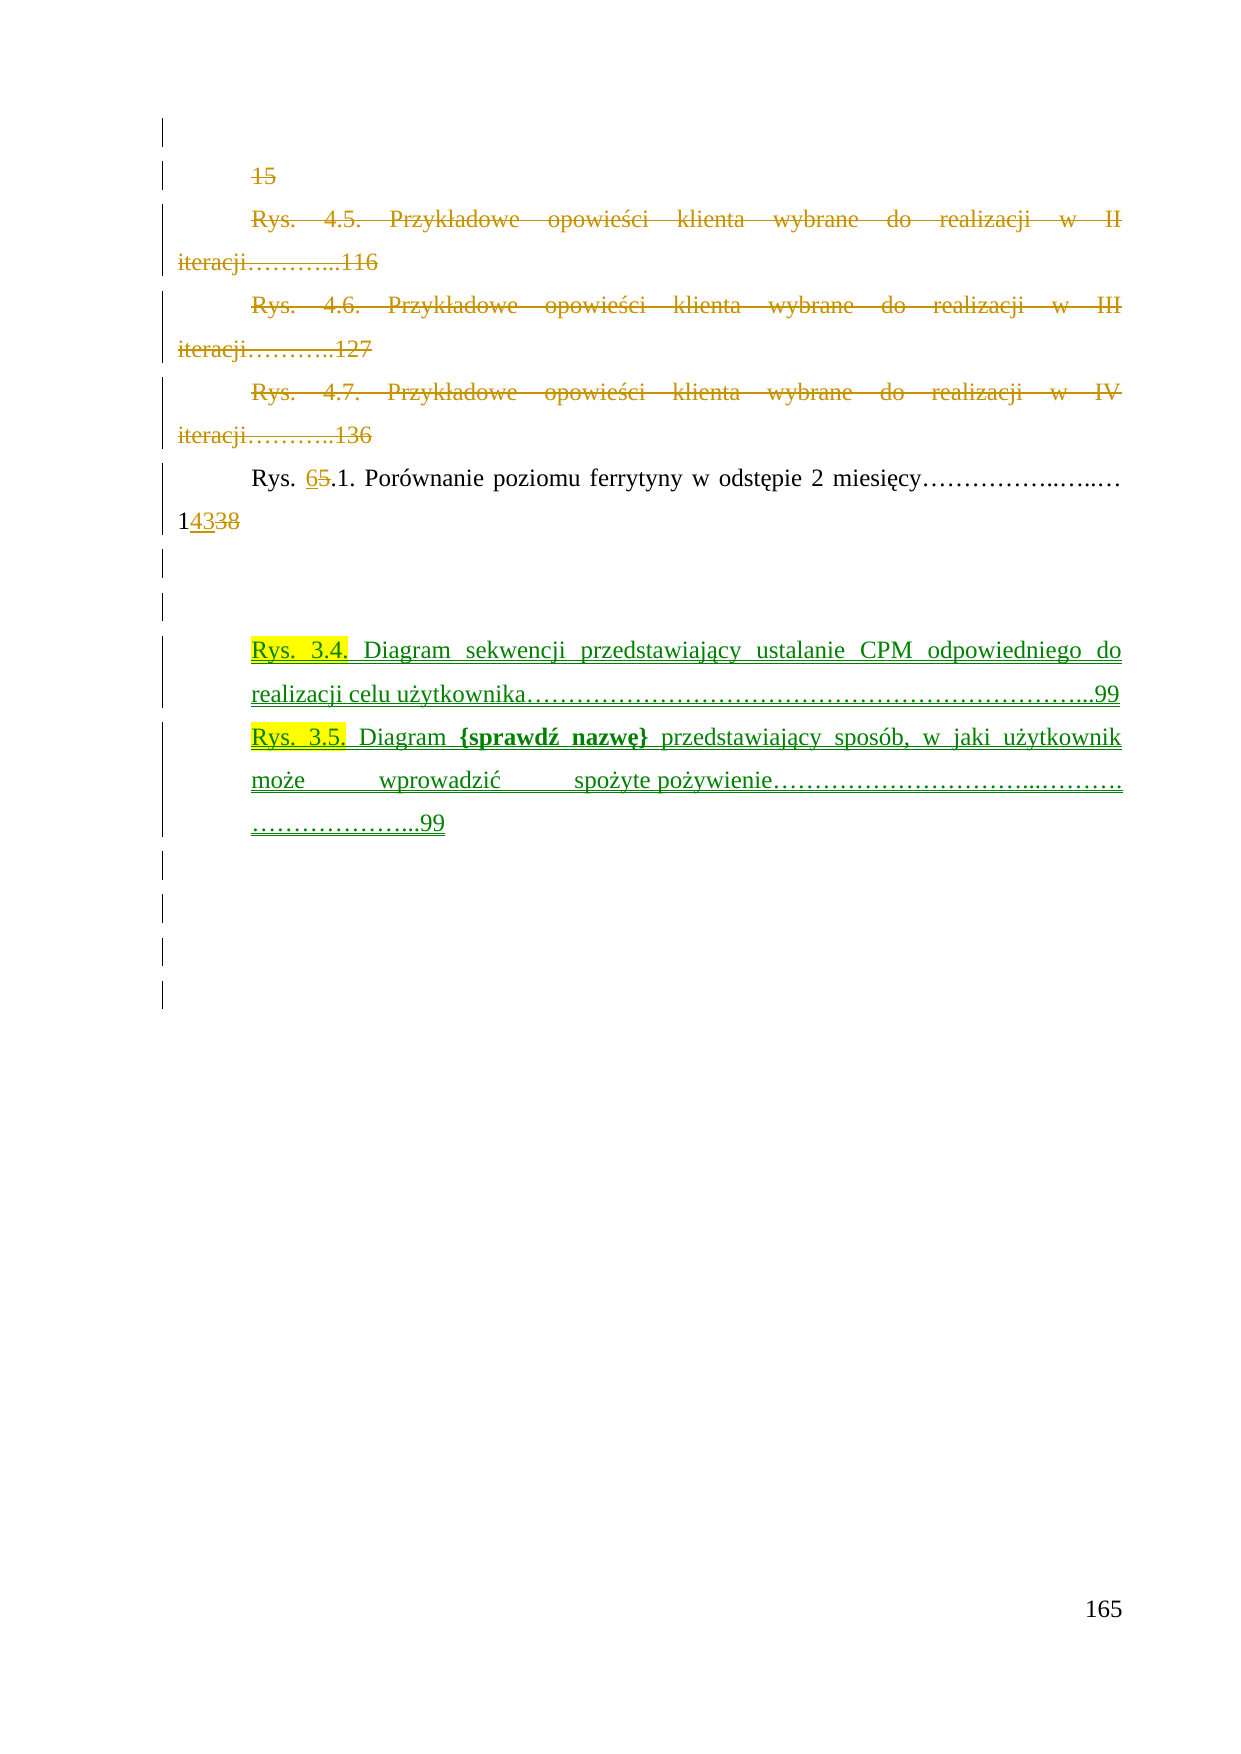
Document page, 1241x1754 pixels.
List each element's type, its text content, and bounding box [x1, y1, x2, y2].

text Rys. .1. Porównanie poziomu ferrytyny w odstępie 2 miesięcy……………..…..…1 [177, 463, 1122, 535]
